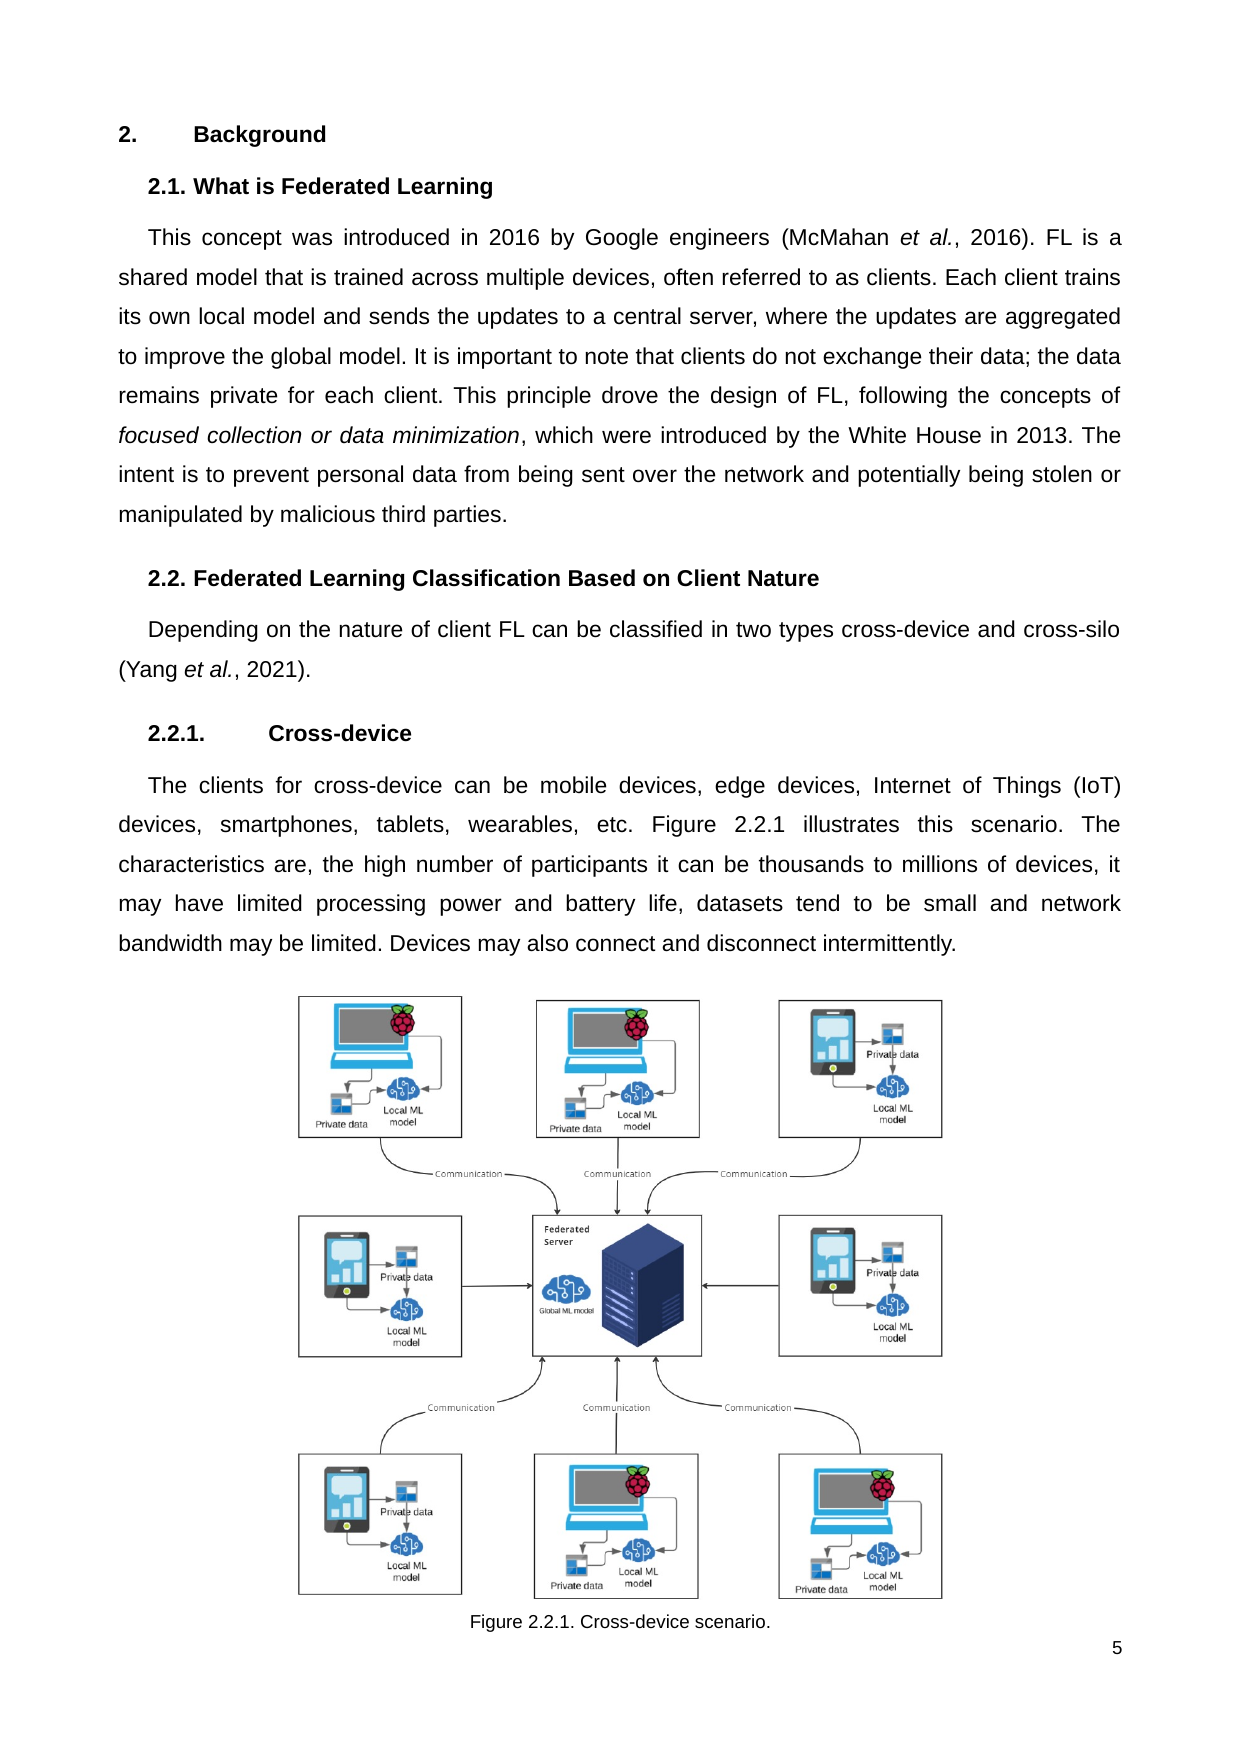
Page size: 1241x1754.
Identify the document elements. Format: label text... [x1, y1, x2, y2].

text Depending on the nature of client FL can be classified in two types cross-device and cross-silo (Yang et al., 2021). [118, 616, 1122, 682]
subtitle 2.2. Federated Learning Classification Based on Client Nature [148, 565, 1122, 591]
text This concept was introduced in 2016 by Google engineers (McMahan et al., 2016). FL is a shared model that is trained across multiple devices, often referred to as clients. Each client trains its own local model and sends the updates to a central server, where the updates are aggregated to improve the global model. It is important to note that clients do not exchange their data; the data remains private for each client. This principle drove the design of FL, following the concepts of focused collection or data minimization, which were introduced by the White House in 2013. The intent is to prevent personal data from being sent over the network and potentially being stolen or manipulated by malicious third parties. [118, 224, 1122, 527]
subtitle 2.1. What is Federated Learning [148, 173, 1122, 199]
picture [296, 994, 944, 1600]
text The clients for cross-device can be mobile devices, edge devices, Internet of Things (IoT) devices, smartphones, tablets, wearables, etc. Figure 2.2.1 illustrates this scenario. The characteristics are, the high number of participants it can be thousands to millions of devices, it may have limited processing power and battery life, datasets tend to be small and network bandwidth may be limited. Devices may also connect and disconnect intermittently. [118, 772, 1122, 956]
subtitle 2.2.1. Cross-device [148, 720, 1122, 747]
subtitle 2. Background [118, 121, 1122, 148]
